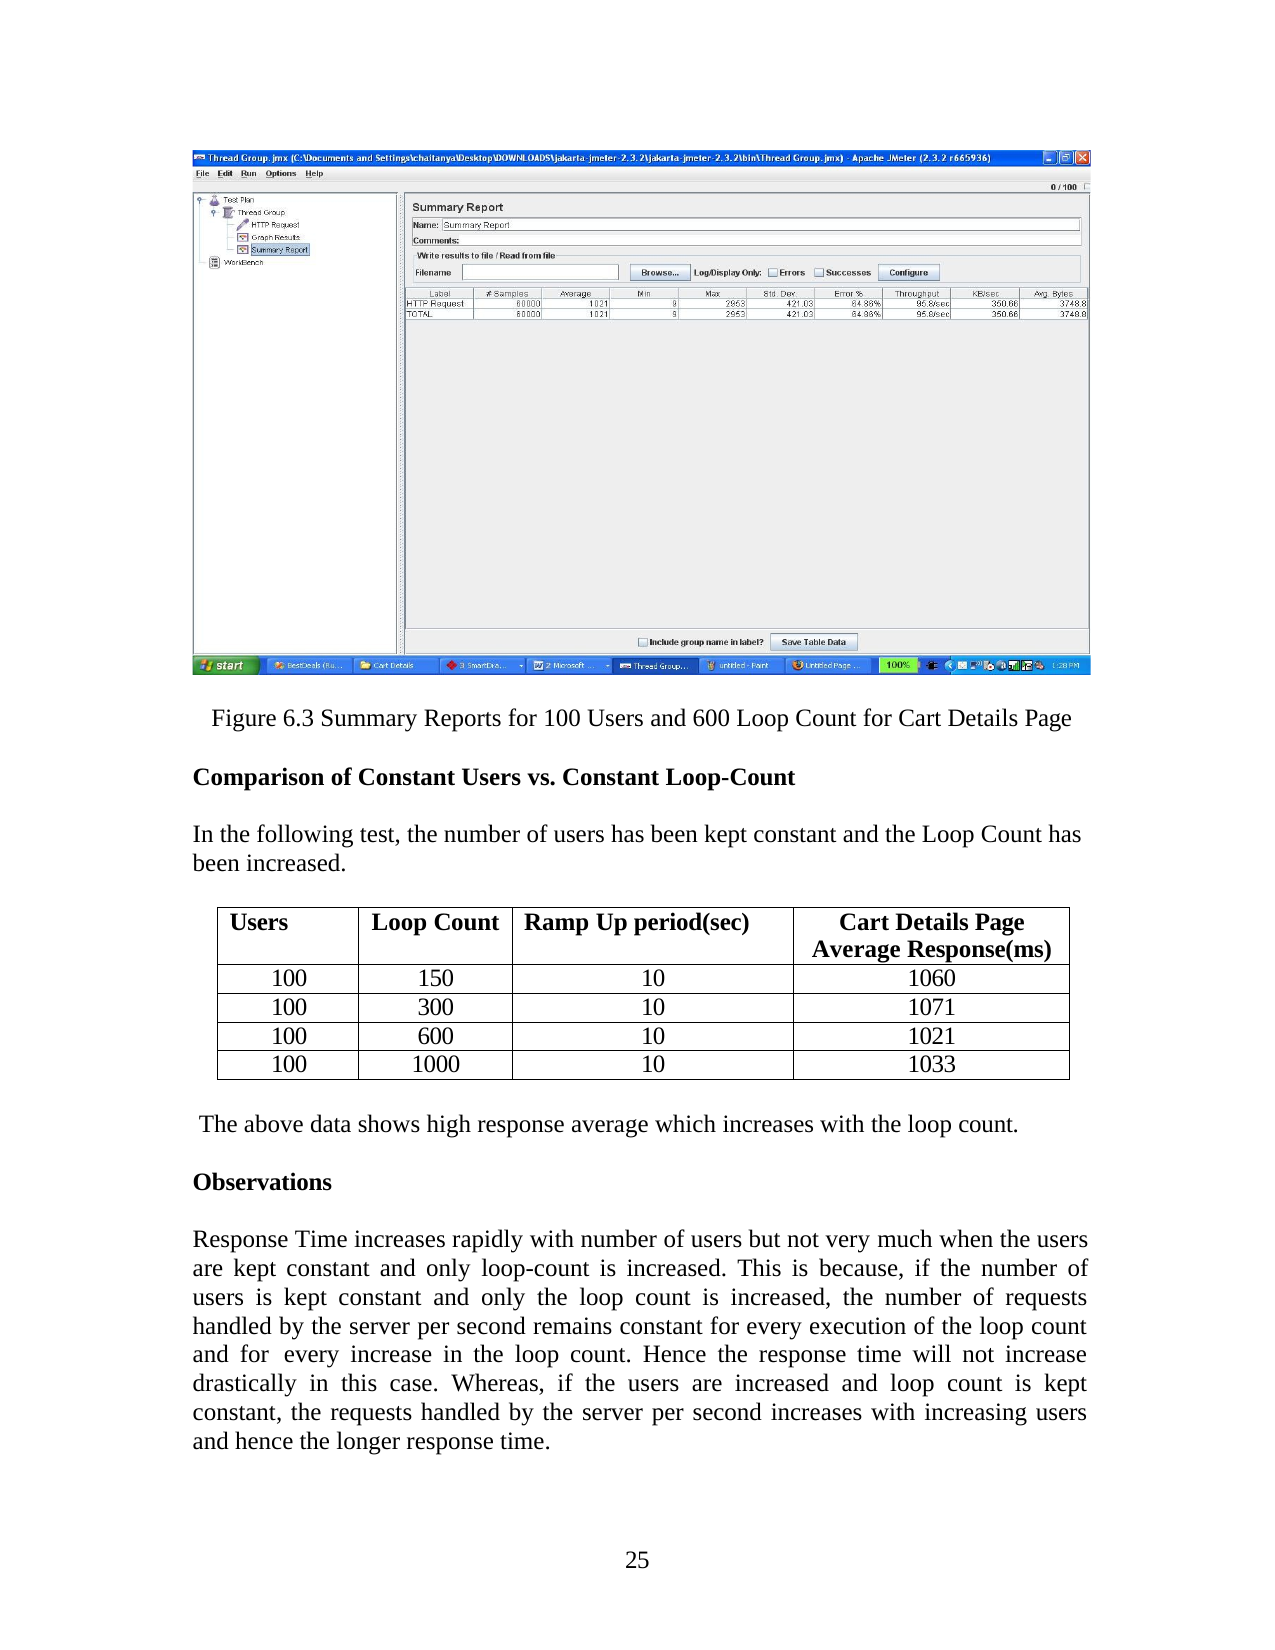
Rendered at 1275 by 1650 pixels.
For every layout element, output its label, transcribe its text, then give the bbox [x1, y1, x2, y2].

table_cell 1060 [794, 965, 1069, 993]
table_cell 1033 [794, 1051, 1069, 1079]
text The above data shows high response average which increases with the loop count. [199, 1109, 1156, 1137]
text Figure 6.3 Summary Reports for 100 Users and 600 Loop Count for Cart Details Page [211, 703, 1156, 732]
table_cell 10 [513, 1051, 793, 1079]
subtitle Observations [192, 1167, 1156, 1196]
table_cell 600 [359, 1023, 512, 1050]
table_header Ramp Up period(sec) [513, 908, 793, 964]
table_header Cart Details Page Average Response(ms) [794, 908, 1069, 964]
text Response Time increases rapidly with number of users but not very much when the users are kept constant and only loop-count is increased. This is because, if the number of users is kept constant and only the loop count is increased, the number of requests handled by the server per second remains constant for every execution of the loop count and for every increase in the loop count. Hence the response time will not increase drastically in this case. Whereas, if the users are increased and loop count is kept constant, the requests handled by the server per second increases with increasing users and hence the longer response time. [192, 1224, 1088, 1454]
table_header Users [218, 908, 358, 964]
table_cell 1000 [359, 1051, 512, 1079]
table_cell 300 [359, 994, 512, 1022]
table_cell 1071 [794, 994, 1069, 1022]
table_cell 100 [218, 1051, 358, 1079]
table_cell 10 [513, 994, 793, 1022]
table_cell 100 [218, 965, 358, 993]
table_header Loop Count [359, 908, 512, 964]
table_cell 150 [359, 965, 512, 993]
subtitle Comparison of Constant Users vs. Constant Loop-Count [192, 762, 1156, 791]
table_cell 100 [218, 1023, 358, 1050]
table_cell 10 [513, 1023, 793, 1050]
table_cell 100 [218, 994, 358, 1022]
table_cell 1021 [794, 1023, 1069, 1050]
table_cell 10 [513, 965, 793, 993]
text In the following test, the number of users has been kept constant and the Loop Count has been increased. [192, 819, 1122, 877]
picture [192, 150, 1091, 675]
